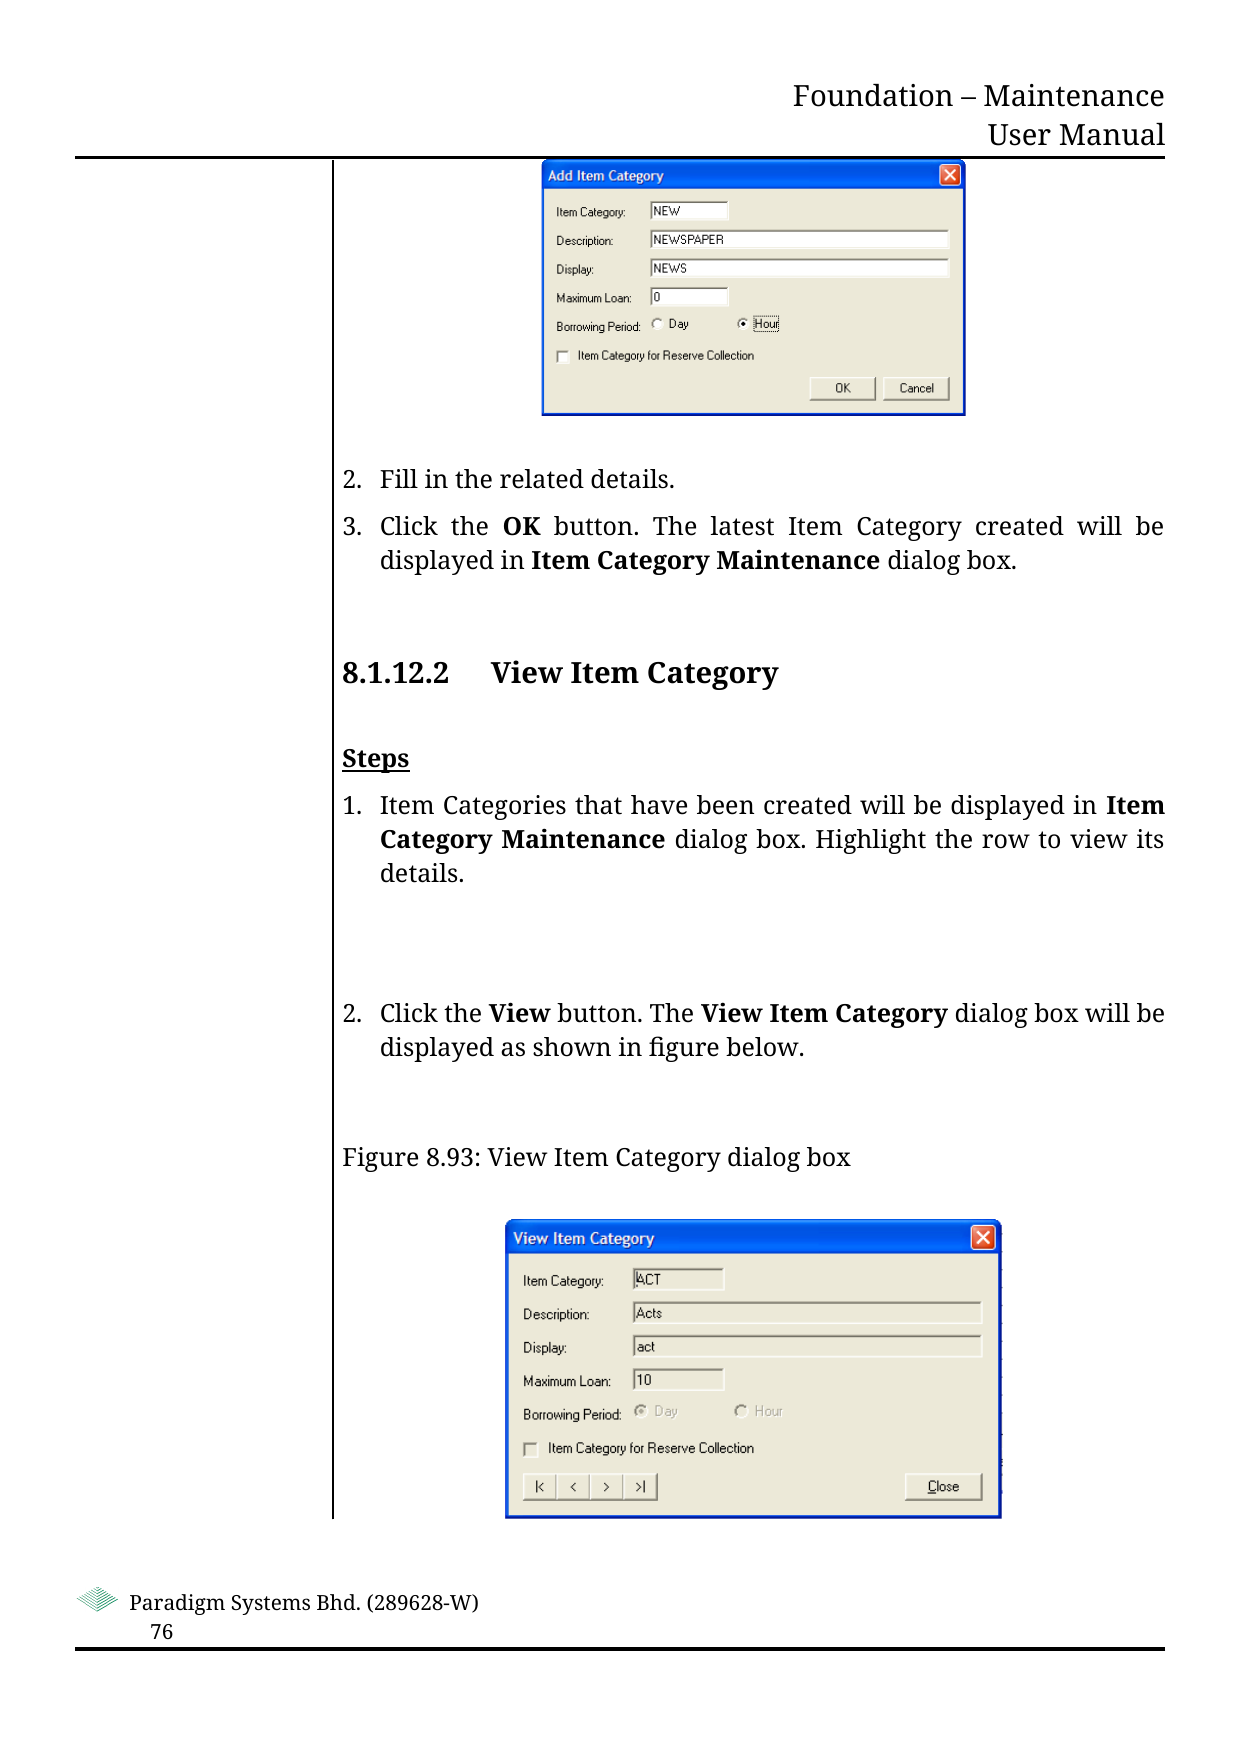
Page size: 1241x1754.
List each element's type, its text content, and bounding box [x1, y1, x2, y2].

text Figure 8.93: View Item Category dialog box [334, 1139, 1165, 1173]
text Steps [334, 741, 1165, 775]
picture [541, 159, 966, 416]
list Click the OK button. The latest Item Category created will be displayed in Item Category Maintenance dialog box. [334, 508, 1165, 577]
list Fill in the related details. [334, 462, 1165, 496]
list Click the View button. The View Item Category dialog box will be displayed as shown in figure below. [334, 995, 1165, 1063]
picture [504, 1219, 1003, 1520]
subtitle View Item Category [334, 652, 1165, 692]
picture [75, 1587, 119, 1612]
list Item Categories that have been created will be displayed in Item Category Maintenance dialog box. Highlight the row to view its details. [334, 788, 1165, 890]
